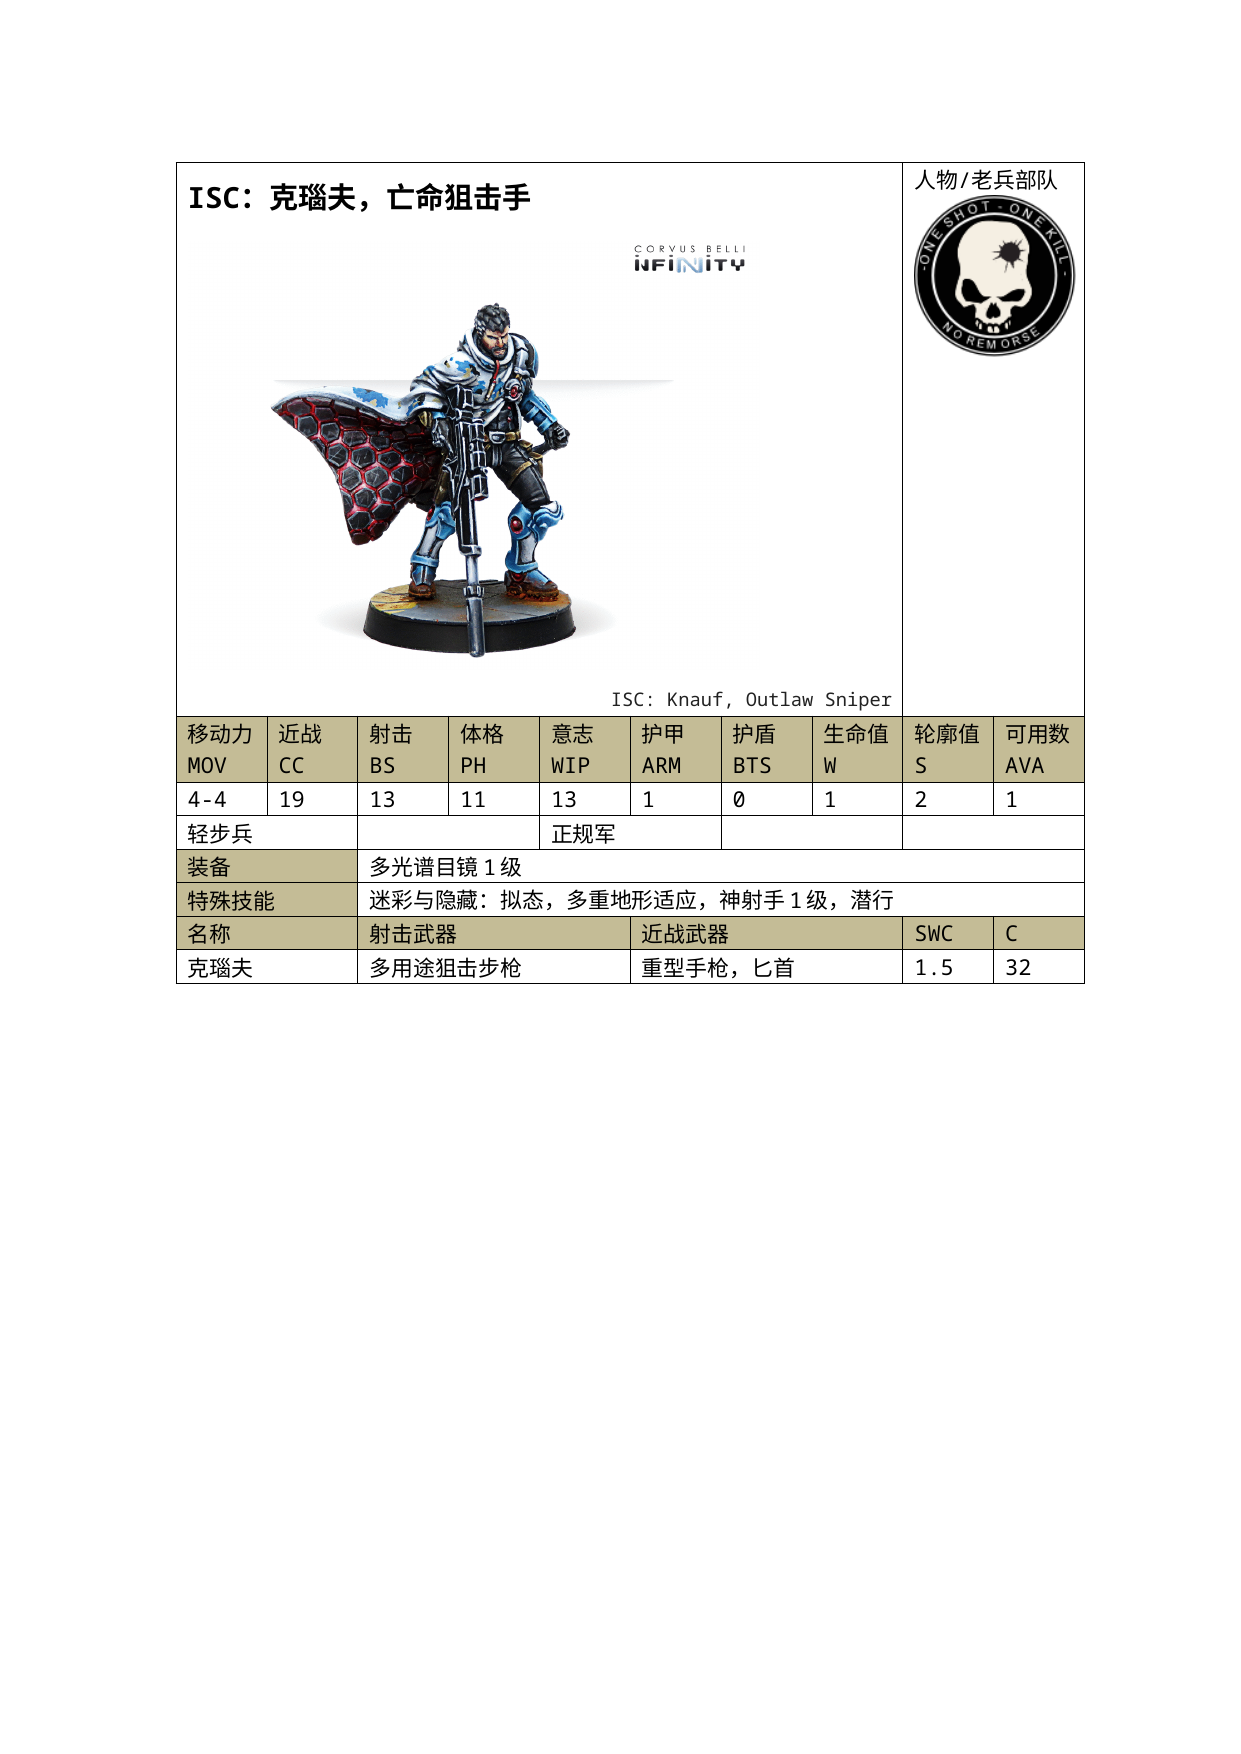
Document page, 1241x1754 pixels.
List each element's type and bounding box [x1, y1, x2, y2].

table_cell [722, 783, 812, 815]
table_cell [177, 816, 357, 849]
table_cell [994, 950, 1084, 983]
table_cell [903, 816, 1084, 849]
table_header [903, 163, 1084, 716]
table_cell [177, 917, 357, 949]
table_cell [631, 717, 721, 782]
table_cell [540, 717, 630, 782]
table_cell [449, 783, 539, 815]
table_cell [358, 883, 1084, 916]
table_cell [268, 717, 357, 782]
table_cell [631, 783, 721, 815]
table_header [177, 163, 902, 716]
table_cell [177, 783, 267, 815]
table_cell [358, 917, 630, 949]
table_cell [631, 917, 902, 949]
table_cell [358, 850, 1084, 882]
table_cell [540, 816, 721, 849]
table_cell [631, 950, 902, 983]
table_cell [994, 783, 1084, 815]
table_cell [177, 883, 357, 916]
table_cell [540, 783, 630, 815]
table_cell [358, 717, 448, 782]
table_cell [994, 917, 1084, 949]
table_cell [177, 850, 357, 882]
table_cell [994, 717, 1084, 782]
picture [914, 195, 1077, 358]
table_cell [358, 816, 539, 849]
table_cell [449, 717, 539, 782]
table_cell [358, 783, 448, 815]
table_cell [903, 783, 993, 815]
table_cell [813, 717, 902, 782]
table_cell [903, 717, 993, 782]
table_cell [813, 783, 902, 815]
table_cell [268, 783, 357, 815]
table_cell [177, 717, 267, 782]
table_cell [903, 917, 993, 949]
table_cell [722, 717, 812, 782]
picture [187, 241, 760, 670]
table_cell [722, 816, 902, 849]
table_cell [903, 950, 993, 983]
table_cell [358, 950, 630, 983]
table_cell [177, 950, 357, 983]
